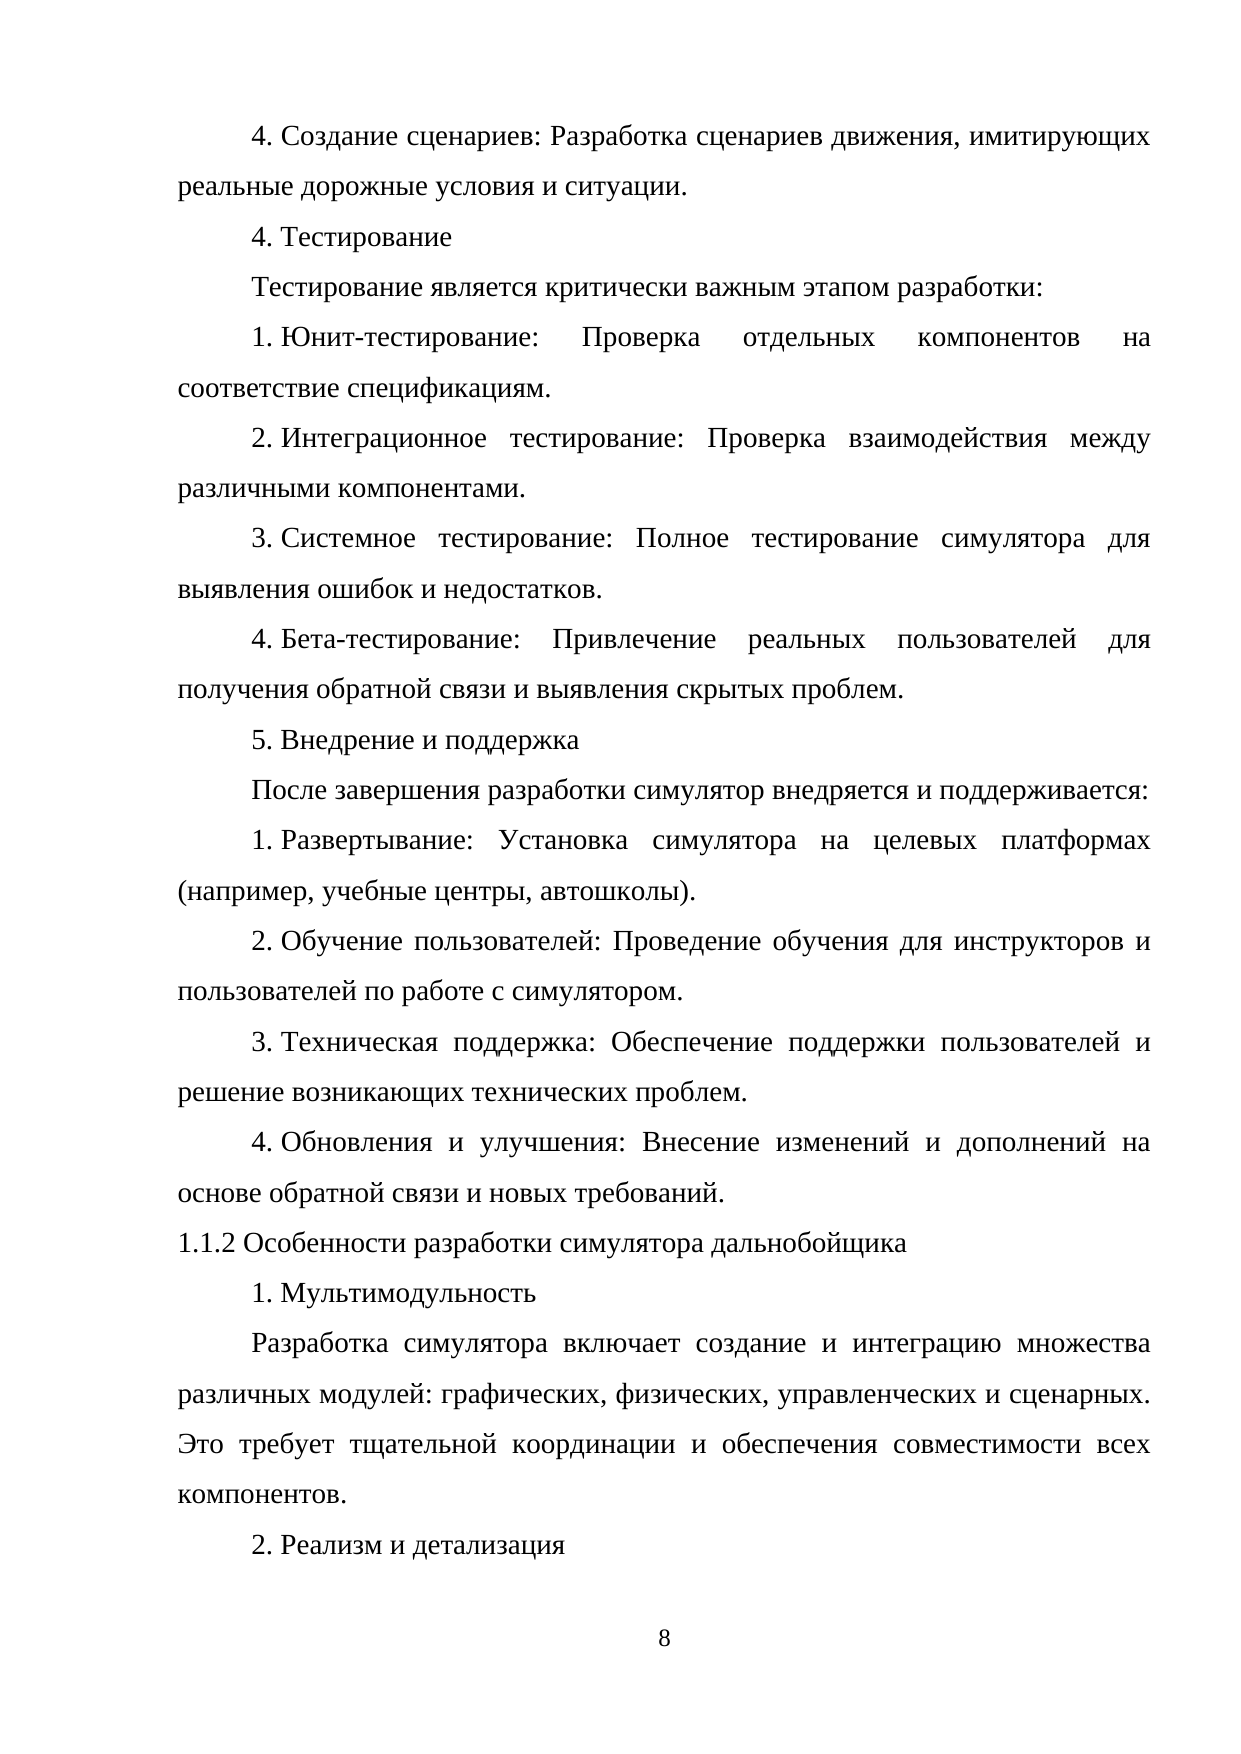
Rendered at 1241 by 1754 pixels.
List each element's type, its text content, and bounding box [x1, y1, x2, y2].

list 1.1.2 Особенности разработки симулятора дальнобойщика [177, 1225, 1152, 1258]
list Интеграционное тестирование: Проверка взаимодействия между различными компонентами. [177, 420, 1152, 504]
list Техническая поддержка: Обеспечение поддержки пользователей и решение возникающих технических проблем. [177, 1024, 1152, 1108]
list Тестирование является критически важным этапом разработки: [177, 269, 1152, 303]
list 5. Внедрение и поддержка [177, 722, 1152, 755]
list 2. Реализм и детализация [177, 1527, 1152, 1560]
list 1. Мультимодульность [177, 1275, 1152, 1309]
list Бета-тестирование: Привлечение реальных пользователей для получения обратной связи и выявления скрытых проблем. [177, 621, 1152, 705]
list После завершения разработки симулятор внедряется и поддерживается: [177, 772, 1152, 806]
list Обновления и улучшения: Внесение изменений и дополнений на основе обратной связи и новых требований. [177, 1124, 1152, 1208]
list Развертывание: Установка симулятора на целевых платформах (например, учебные центры, автошколы). [177, 822, 1152, 906]
list Создание сценариев: Разработка сценариев движения, имитирующих реальные дорожные условия и ситуации. [177, 118, 1152, 202]
list Разработка симулятора включает создание и интеграцию множества различных модулей: графических, физических, управленческих и сценарных. Это требует тщательной координации и обеспечения совместимости всех компонентов. [177, 1326, 1152, 1510]
list Юнит-тестирование: Проверка отдельных компонентов на соответствие спецификациям. [177, 319, 1152, 403]
list Системное тестирование: Полное тестирование симулятора для выявления ошибок и недостатков. [177, 521, 1152, 604]
list 4. Тестирование [177, 219, 1152, 252]
list Обучение пользователей: Проведение обучения для инструкторов и пользователей по работе с симулятором. [177, 923, 1152, 1007]
